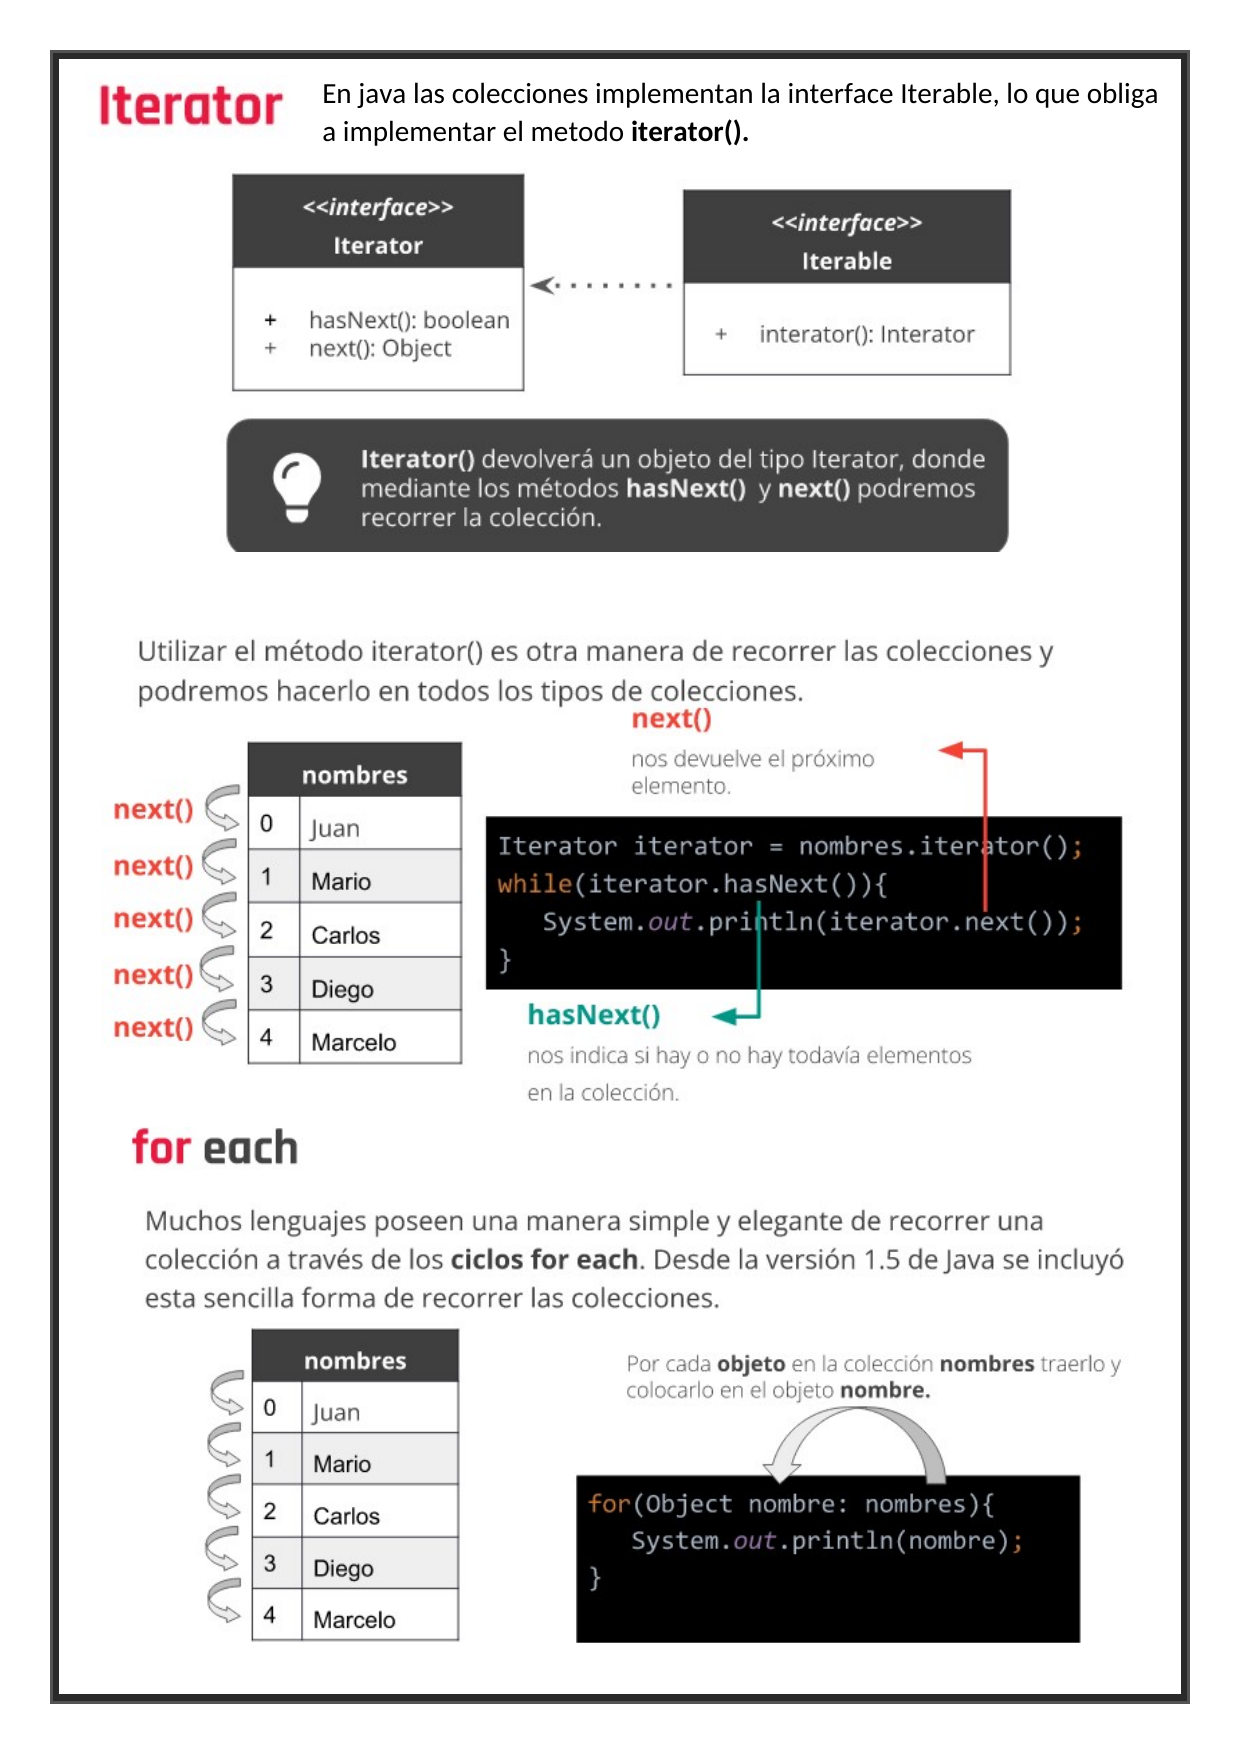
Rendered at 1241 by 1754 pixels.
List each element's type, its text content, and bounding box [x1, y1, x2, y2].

picture [75, 75, 303, 137]
picture [101, 625, 1139, 1109]
picture [111, 1127, 1129, 1647]
text En java las colecciones implementan la interface Iterable, lo que obliga a implementar el metodo iterator(). [75, 75, 1165, 149]
picture [218, 168, 1022, 552]
